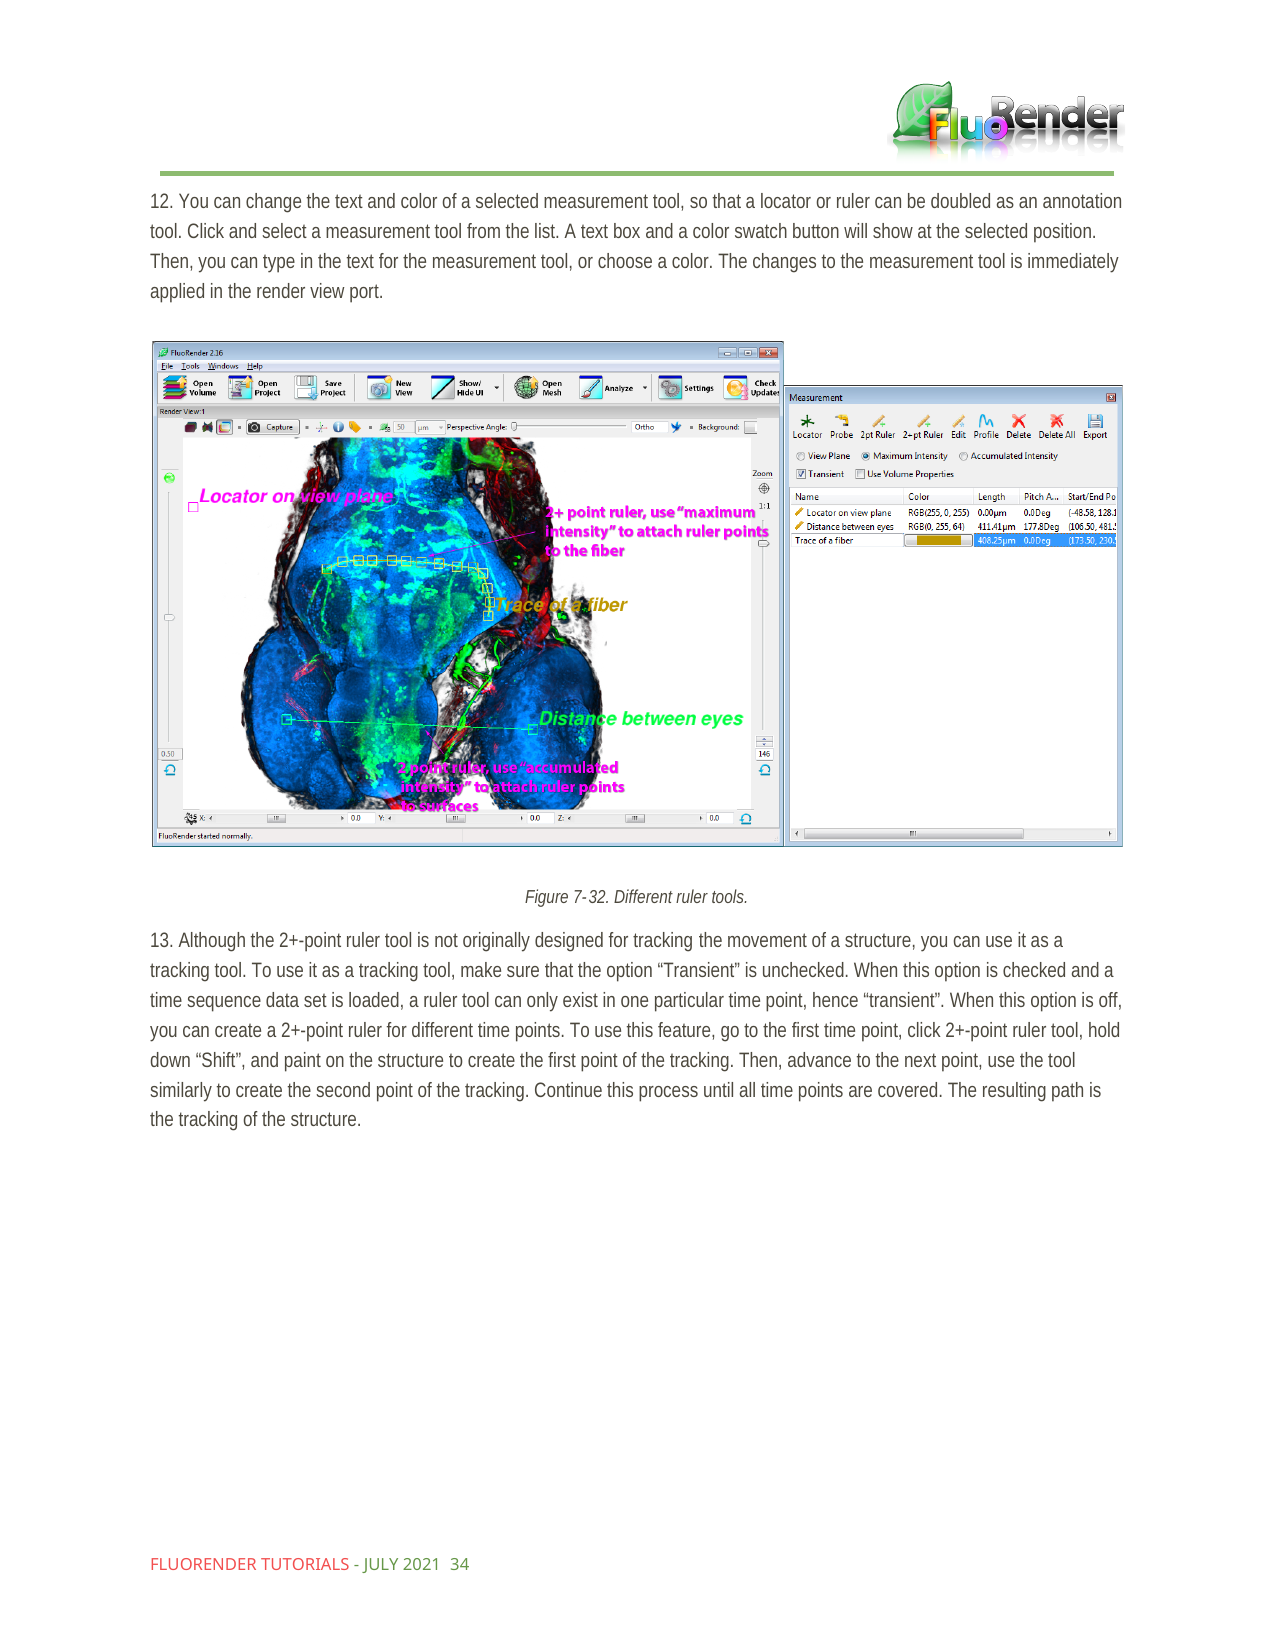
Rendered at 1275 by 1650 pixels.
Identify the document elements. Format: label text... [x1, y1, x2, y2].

text 13. Although the 2+-point ruler tool is not originally designed for tracking the movement of a structure, you can use it as a tracking tool. To use it as a tracking tool, make sure that the option “Transient” is unchecked. When this option is checked and a time sequence data set is loaded, a ruler tool can only exist in one particular time point, hence “transient”. When this option is off, you can create a 2+-point ruler for different time points. To use this feature, go to the first time point, click 2+-point ruler tool, hold down “Shift”, and paint on the structure to create the first point of the tracking. Then, advance to the next point, use the tool similarly to create the second point of the tracking. Continue this process until all time points are covered. The resulting path is the tracking of the structure. [150, 928, 1125, 1131]
picture [887, 75, 1125, 165]
picture [152, 341, 1123, 847]
text 12. You can change the text and color of a selected measurement tool, so that a locator or ruler can be doubled as an annotation tool. Click and select a measurement tool from the list. A text box and a color swatch button will show at the selected position. Then, you can type in the text for the measurement tool, or choose a color. The changes to the measurement tool is immediately applied in the render view port. [150, 189, 1125, 303]
